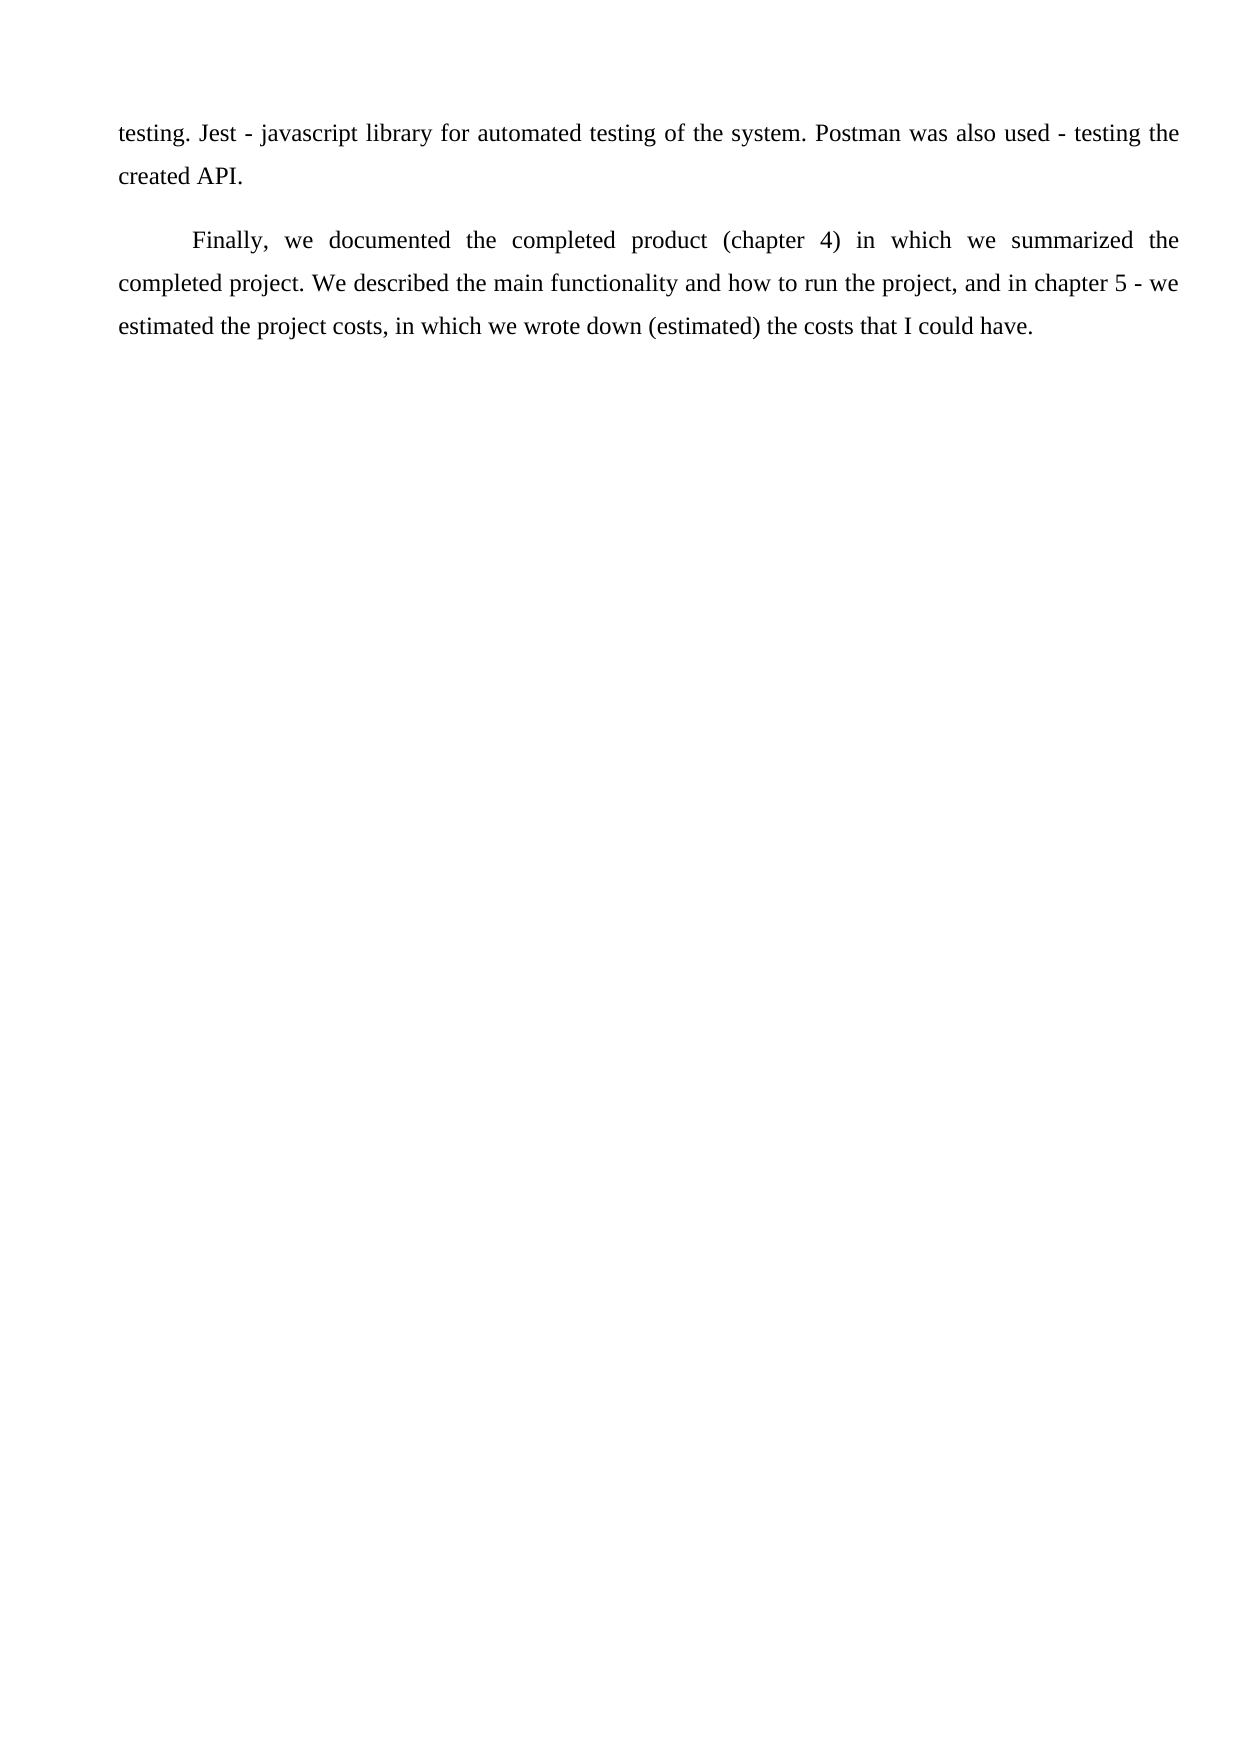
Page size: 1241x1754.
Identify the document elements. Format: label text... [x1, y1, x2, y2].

text Finally, we documented the completed product (chapter 4) in which we summarized the completed project. We described the main functionality and how to run the project, and in chapter 5 - we estimated the project costs, in which we wrote down (estimated) the costs that I could have. [118, 225, 1181, 340]
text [118, 118, 1181, 190]
